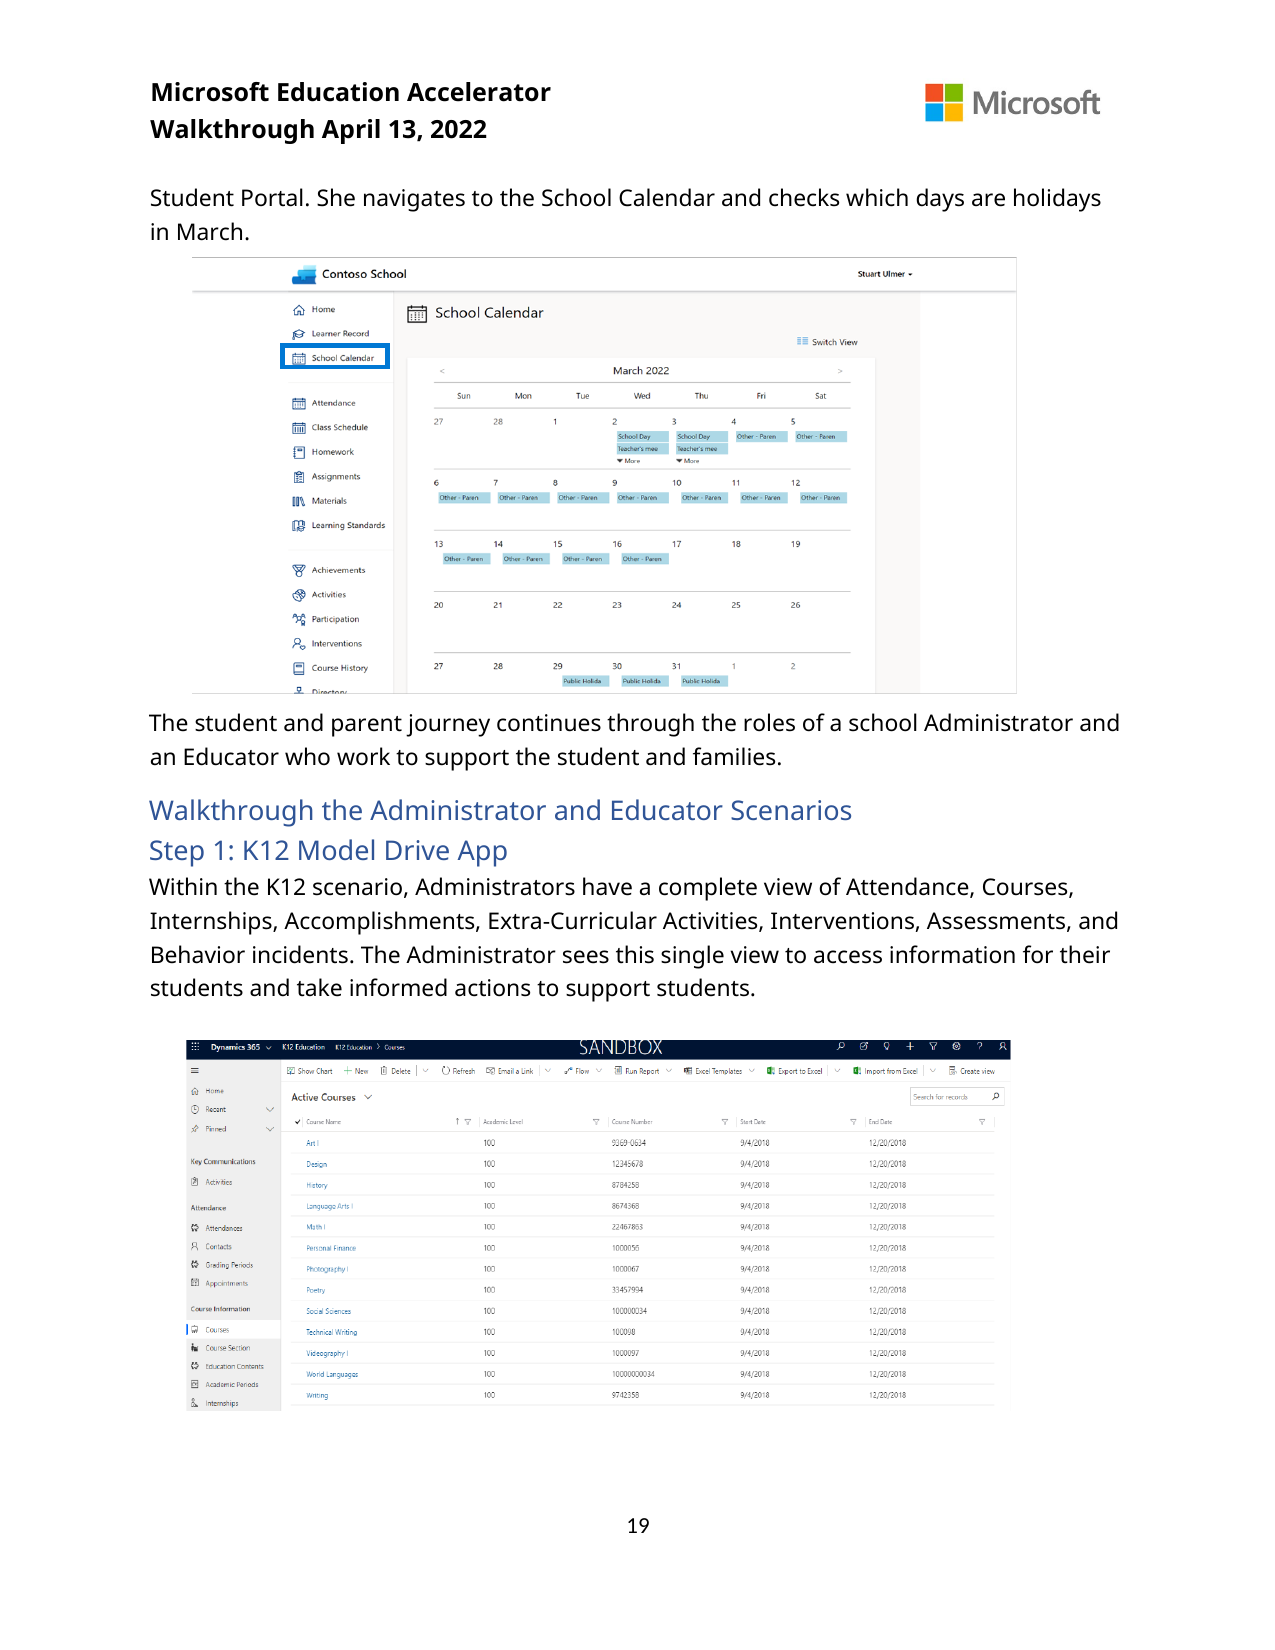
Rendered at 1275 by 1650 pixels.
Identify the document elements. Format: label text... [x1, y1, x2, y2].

subtitle Walkthrough the Administrator and Educator Scenarios [148, 791, 1124, 828]
picture [925, 61, 1124, 135]
subtitle Step 1: K12 Model Drive App [148, 831, 1124, 868]
picture [186, 1040, 1020, 1411]
picture [192, 257, 1017, 694]
text The student and parent journey continues through the roles of a school Administrator and an Educator who work to support the student and families. [148, 707, 1124, 772]
text Within the K12 scenario, Administrators have a complete view of Attendance, Courses, Internships, Accomplishments, Extra-Curricular Activities, Interventions, Assessments, and Behavior incidents. The Administrator sees this single view to access information for their students and take informed actions to support students. [148, 871, 1124, 1004]
